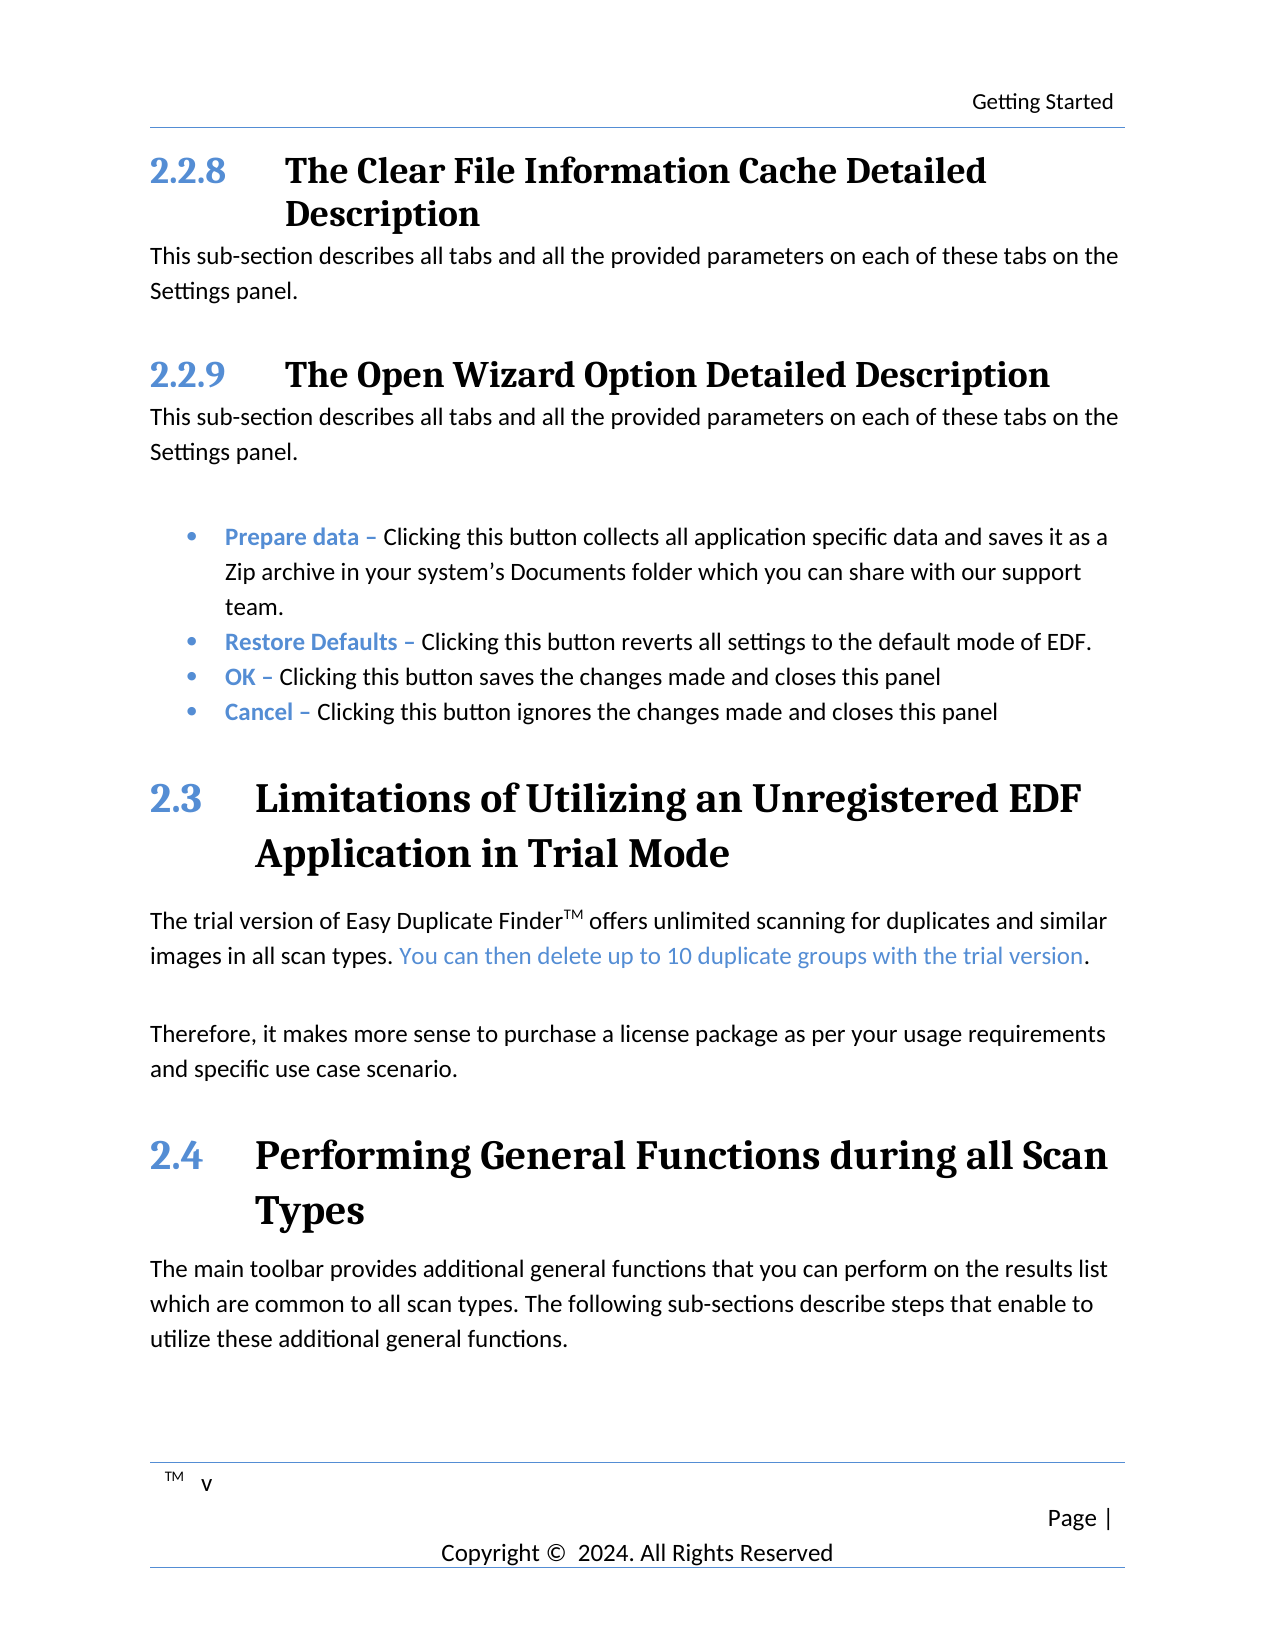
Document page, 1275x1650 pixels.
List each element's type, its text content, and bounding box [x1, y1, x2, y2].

subtitle The Open Wizard Option Detailed Description [150, 354, 1125, 397]
list Restore Defaults – Clicking this button reverts all settings to the default mode of EDF. [187, 626, 1125, 657]
subtitle Performing General Functions during all Scan Types [150, 1132, 1125, 1234]
text The main toolbar provides additional general functions that you can perform on the results list which are common to all scan types. The following sub-sections describe steps that enable to utilize these additional general functions. [150, 1253, 1125, 1353]
text Therefore, it makes more sense to purchase a license package as per your usage requirements and specific use case scenario. [150, 1018, 1125, 1084]
subtitle The Clear File Information Cache Detailed Description [150, 150, 1125, 236]
list OK – Clicking this button saves the changes made and closes this panel [187, 661, 1125, 692]
text The trial version of Easy Duplicate FinderTM offers unlimited scanning for duplicates and similar images in all scan types. You can then delete up to 10 duplicate groups with the trial version. [150, 905, 1125, 970]
text This sub-section describes all tabs and all the provided parameters on each of these tabs on the Settings panel. [150, 401, 1125, 467]
subtitle Limitations of Utilizing an Unregistered EDF Application in Trial Mode [150, 775, 1125, 878]
list Cancel – Clicking this button ignores the changes made and closes this panel [187, 696, 1125, 727]
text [150, 240, 1125, 306]
list Prepare data – Clicking this button collects all application specific data and saves it as a Zip archive in your system’s Documents folder which you can share with our support team. [187, 521, 1125, 622]
